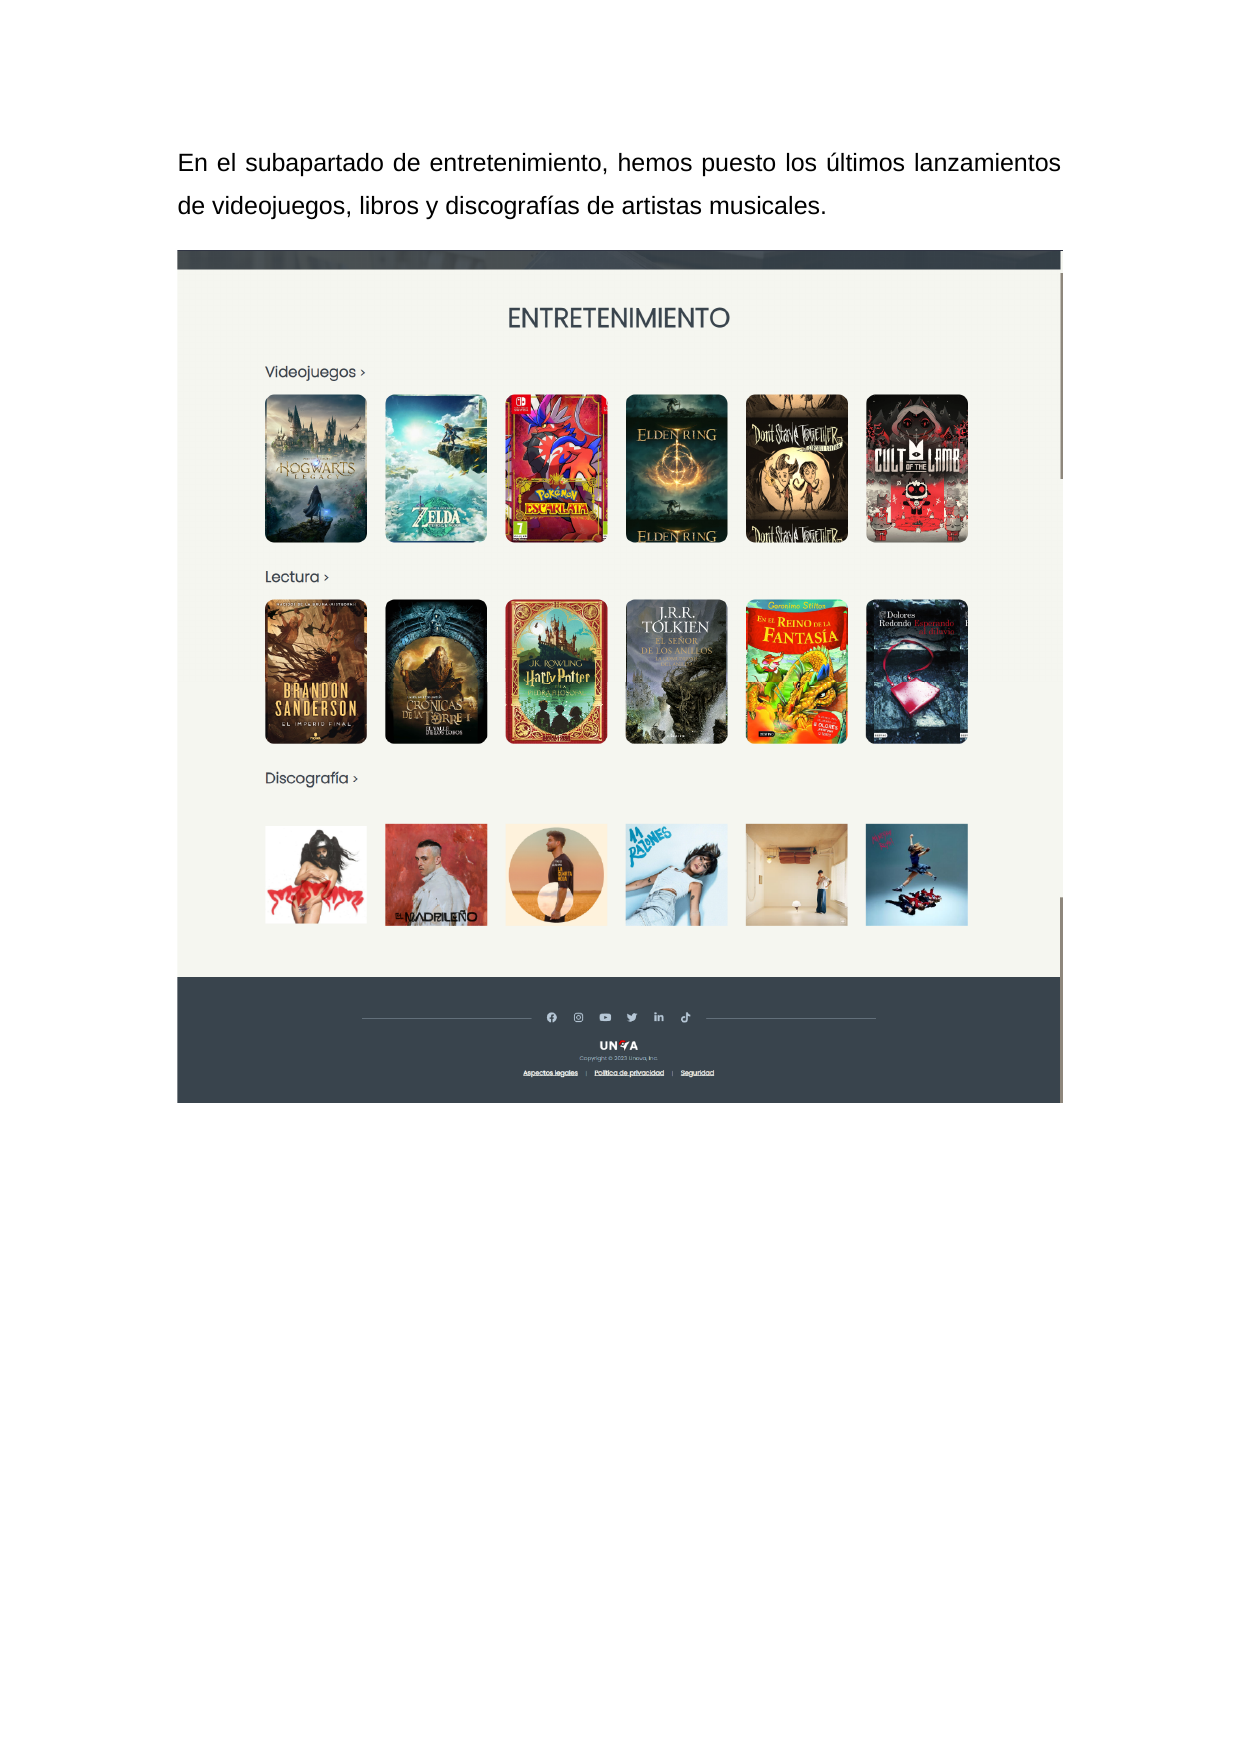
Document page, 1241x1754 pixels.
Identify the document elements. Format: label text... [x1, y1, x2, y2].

picture [177, 250, 1063, 1103]
text En el subapartado de entretenimiento, hemos puesto los últimos lanzamientos de videojuegos, libros y discografías de artistas musicales. [177, 148, 1063, 219]
